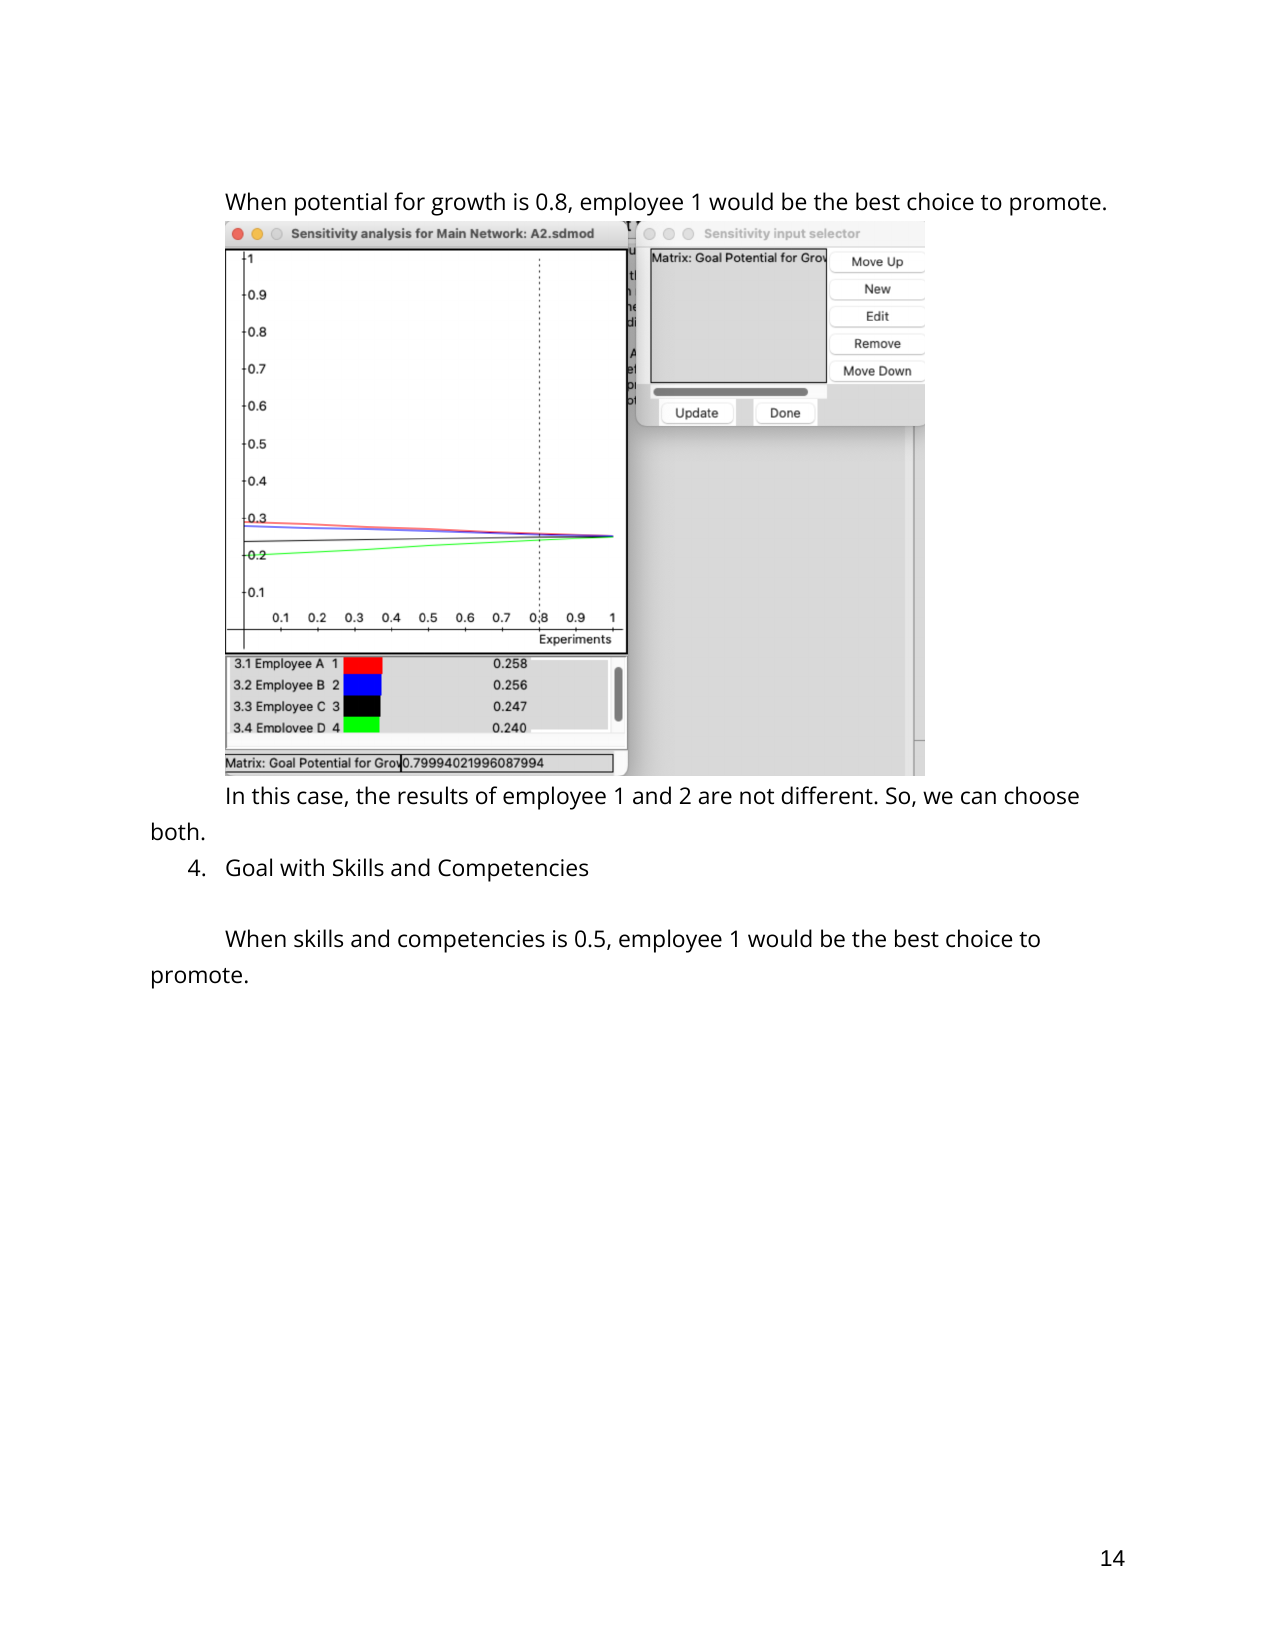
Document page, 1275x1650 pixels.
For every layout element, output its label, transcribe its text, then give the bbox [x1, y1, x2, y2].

list Goal with Skills and Competencies [187, 851, 1125, 883]
text In this case, the results of employee 1 and 2 are not different. So, we can choose both. [150, 779, 1125, 847]
picture [225, 221, 925, 776]
text When potential for growth is 0.8, employee 1 would be the best choice to promote. [150, 186, 1125, 217]
text When skills and competencies is 0.5, employee 1 would be the best choice to promote. [150, 923, 1125, 991]
